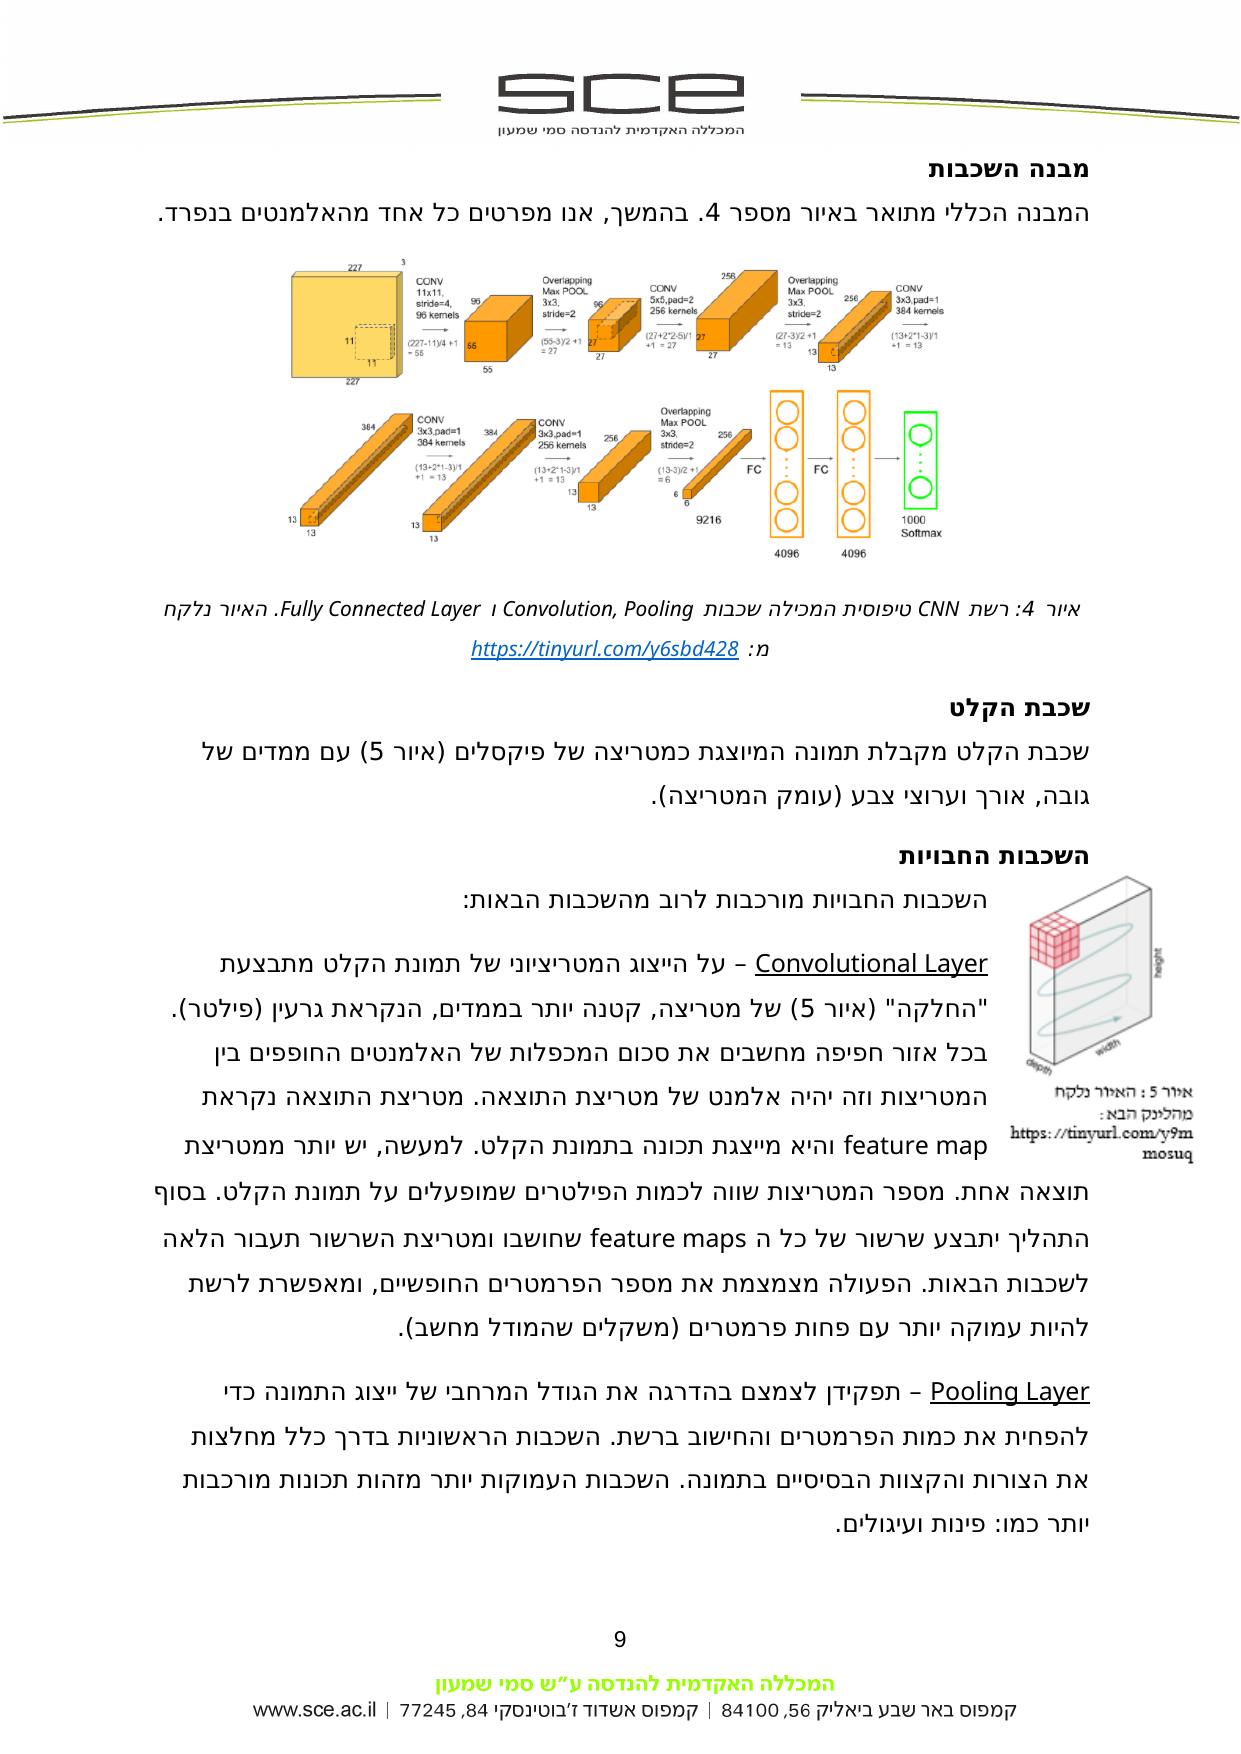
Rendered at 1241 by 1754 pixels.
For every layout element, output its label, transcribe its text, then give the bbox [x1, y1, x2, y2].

text איור 4: רשת CNN טיפוסית המכילה שכבות Convolution, Pooling ו Fully Connected Layer. האיור נלקח מ: https://tinyurl.com/y6sbd428 [150, 594, 1090, 663]
picture [1, 0, 1241, 149]
text השכבות החבויות מורכבות לרוב מהשכבות הבאות: [150, 885, 1005, 914]
text Convolutional Layer – על הייצוג המטריציוני של תמונת הקלט מתבצעת "החלקה" (איור 5) של מטריצה, קטנה יותר בממדים, הנקראת גרעין (פילטר). בכל אזור חפיפה מחשבים את סכום המכפלות של האלמנטים החופפים בין המטריצות וזה יהיה אלמנט של מטריצת התוצאה. מטריצת התוצאה נקראת feature map והיא מייצגת תכונה בתמונת הקלט. למעשה, יש יותר ממטריצת תוצאה אחת. מספר המטריצות שווה לכמות הפילטרים שמופעלים על תמונת הקלט. בסוף התהליך יתבצע שרשור של כל ה feature maps שחושבו ומטריצת השרשור תעבור הלאה לשכבות הבאות. הפעולה מצמצמת את מספר הפרמטרים החופשיים, ומאפשרת לרשת להיות עמוקה יותר עם פחות פרמטרים (משקלים שהמודל מחשב). [150, 946, 1090, 1342]
subtitle השכבות החבויות [150, 842, 1090, 871]
text שכבת הקלט מקבלת תמונה המיוצגת כמטריצה של פיקסלים (איור 5) עם ממדים של גובה, אורך וערוצי צבע (עומק המטריצה). [150, 737, 1090, 810]
text Pooling Layer – תפקידן לצמצם בהדרגה את הגודל המרחבי של ייצוג התמונה כדי להפחית את כמות הפרמטרים והחישוב ברשת. השכבות הראשוניות בדרך כלל מחלצות את הצורות והקצוות הבסיסיים בתמונה. השכבות העמוקות יותר מזהות תכונות מורכבות יותר כמו: פינות ועיגולים. [150, 1373, 1090, 1538]
subtitle שכבת הקלט [150, 694, 1090, 723]
picture [1005, 873, 1206, 1168]
subtitle מבנה השכבות [150, 154, 1090, 183]
text המבנה הכללי מתואר באיור מספר 4. בהמשך, אנו מפרטים כל אחד מהאלמנטים בנפרד. [150, 198, 1090, 227]
picture [282, 258, 958, 564]
picture [0, 1594, 1241, 1754]
